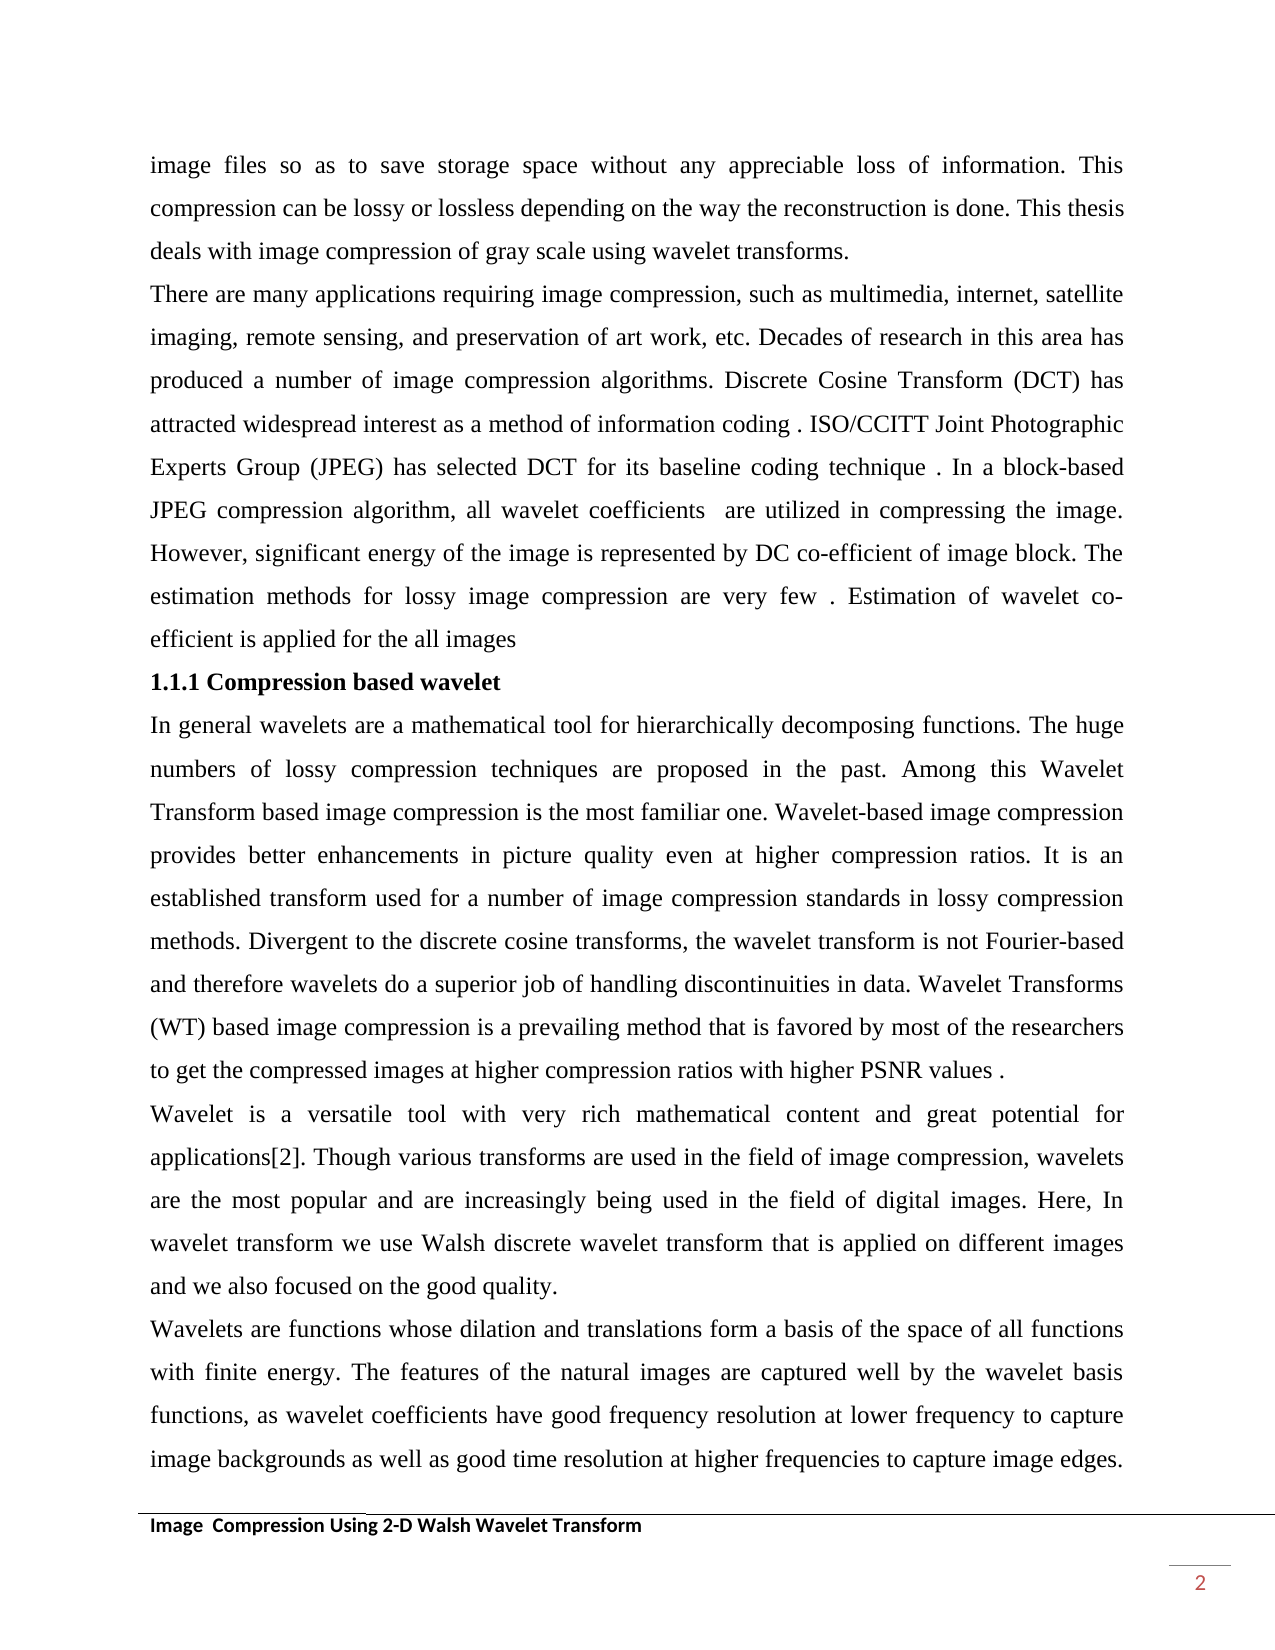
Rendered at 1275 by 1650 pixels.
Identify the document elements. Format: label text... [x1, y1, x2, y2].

text In general wavelets are a mathematical tool for hierarchically decomposing functions. The huge numbers of lossy compression techniques are proposed in the past. Among this Wavelet Transform based image compression is the most familiar one. Wavelet-based image compression provides better enhancements in picture quality even at higher compression ratios. It is an established transform used for a number of image compression standards in lossy compression methods. Divergent to the discrete cosine transforms, the wavelet transform is not Fourier-based and therefore wavelets do a superior job of handling discontinuities in data. Wavelet Transforms (WT) based image compression is a prevailing method that is favored by most of the researchers to get the compressed images at higher compression ratios with higher PSNR values . [150, 711, 1125, 1084]
text There are many applications requiring image compression, such as multimedia, internet, satellite imaging, remote sensing, and preservation of art work, etc. Decades of research in this area has produced a number of image compression algorithms. Discrete Cosine Transform (DCT) has attracted widespread interest as a method of information coding . ISO/CCITT Joint Photographic Experts Group (JPEG) has selected DCT for its baseline coding technique . In a block-based JPEG compression algorithm, all wavelet coefficients are utilized in compressing the image. However, significant energy of the image is represented by DC co-efficient of image block. The estimation methods for lossy image compression are very few . Estimation of wavelet co-efficient is applied for the all images [150, 279, 1125, 653]
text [150, 150, 1125, 265]
text Wavelet is a versatile tool with very rich mathematical content and great potential for applications[2]. Though various transforms are used in the field of image compression, wavelets are the most popular and are increasingly being used in the field of digital images. Here, In wavelet transform we use Walsh discrete wavelet transform that is applied on different images and we also focused on the good quality. [150, 1099, 1125, 1300]
text 1.1.1 Compression based wavelet [150, 667, 1125, 696]
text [150, 1314, 1125, 1472]
